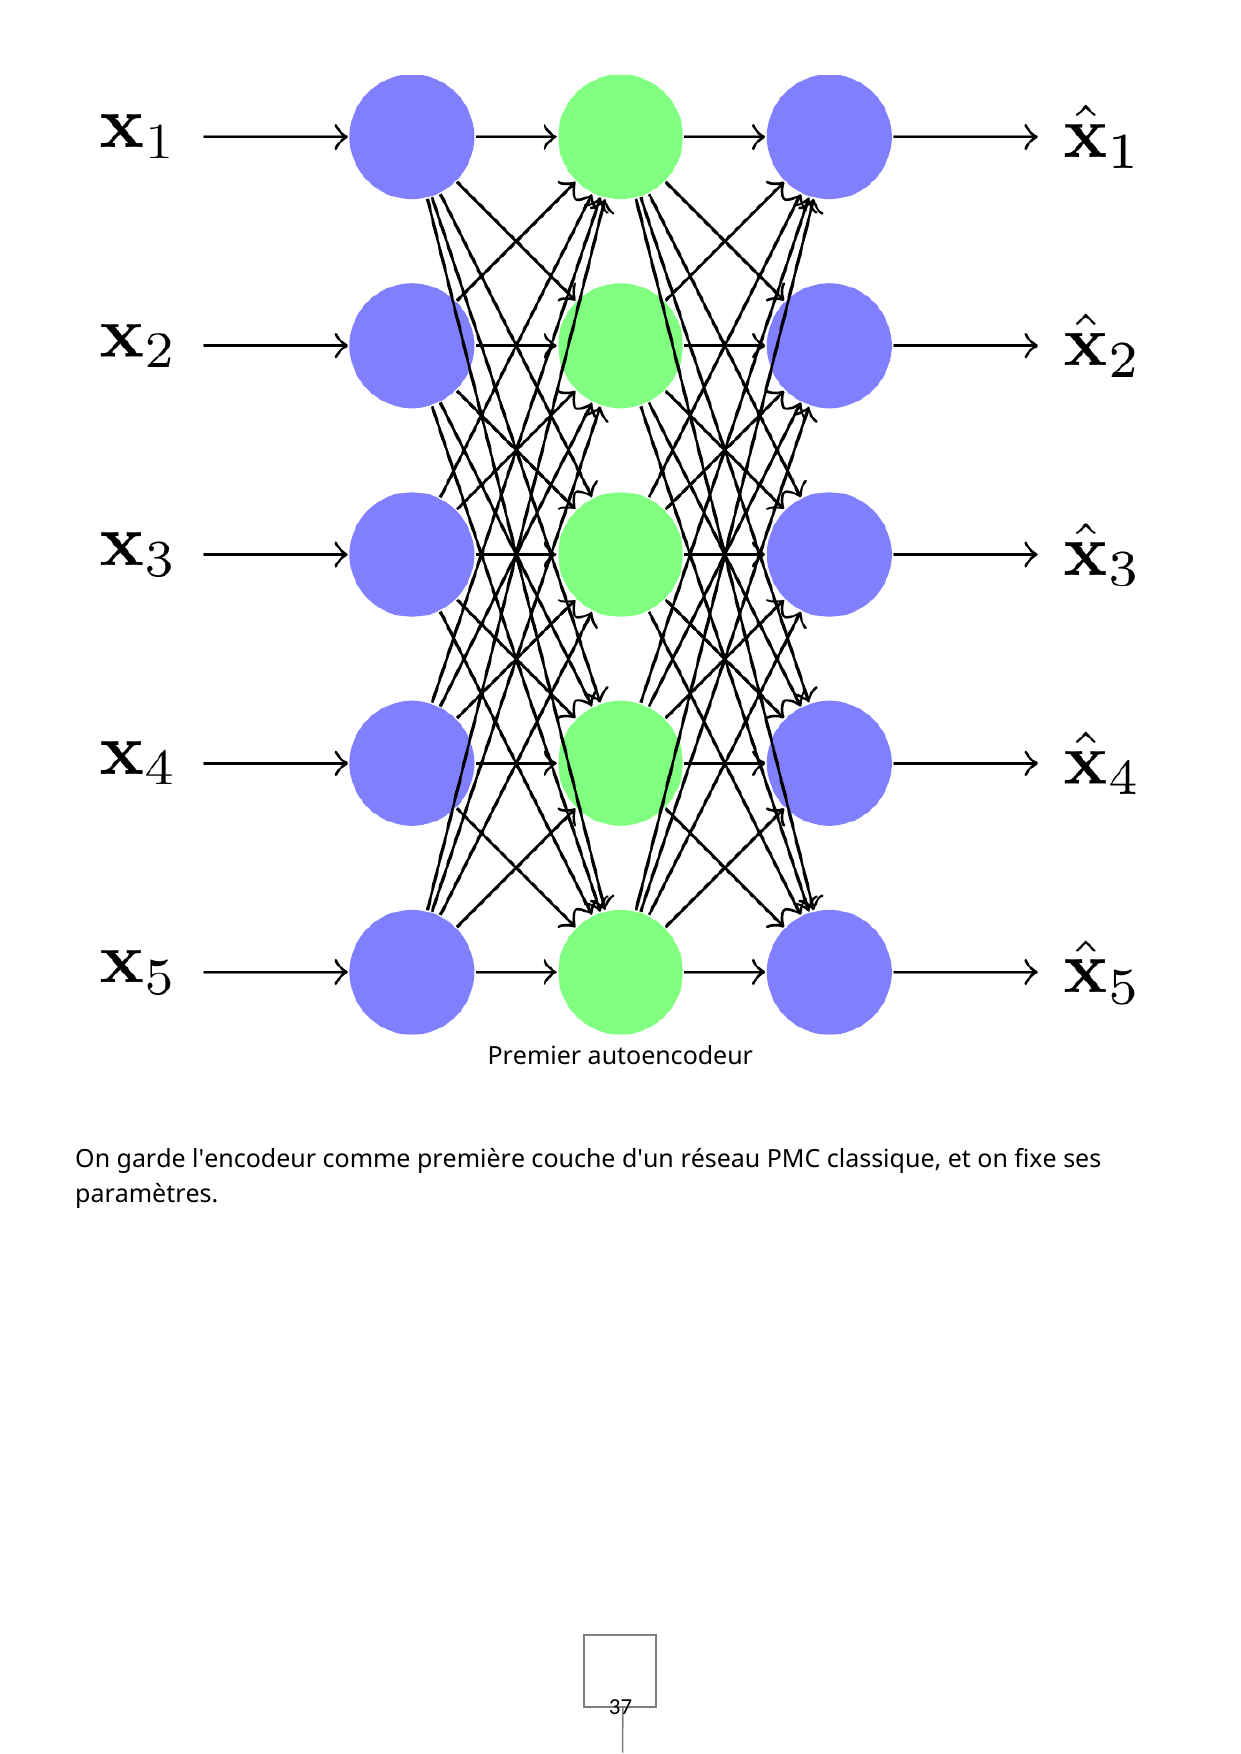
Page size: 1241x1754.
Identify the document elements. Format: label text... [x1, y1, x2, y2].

text Premier autoencodeur [75, 1035, 1165, 1071]
text On garde l'encodeur comme première couche d'un réseau PMC classique, et on fixe ses paramètres. [75, 1141, 1165, 1209]
picture [75, 75, 1166, 1035]
